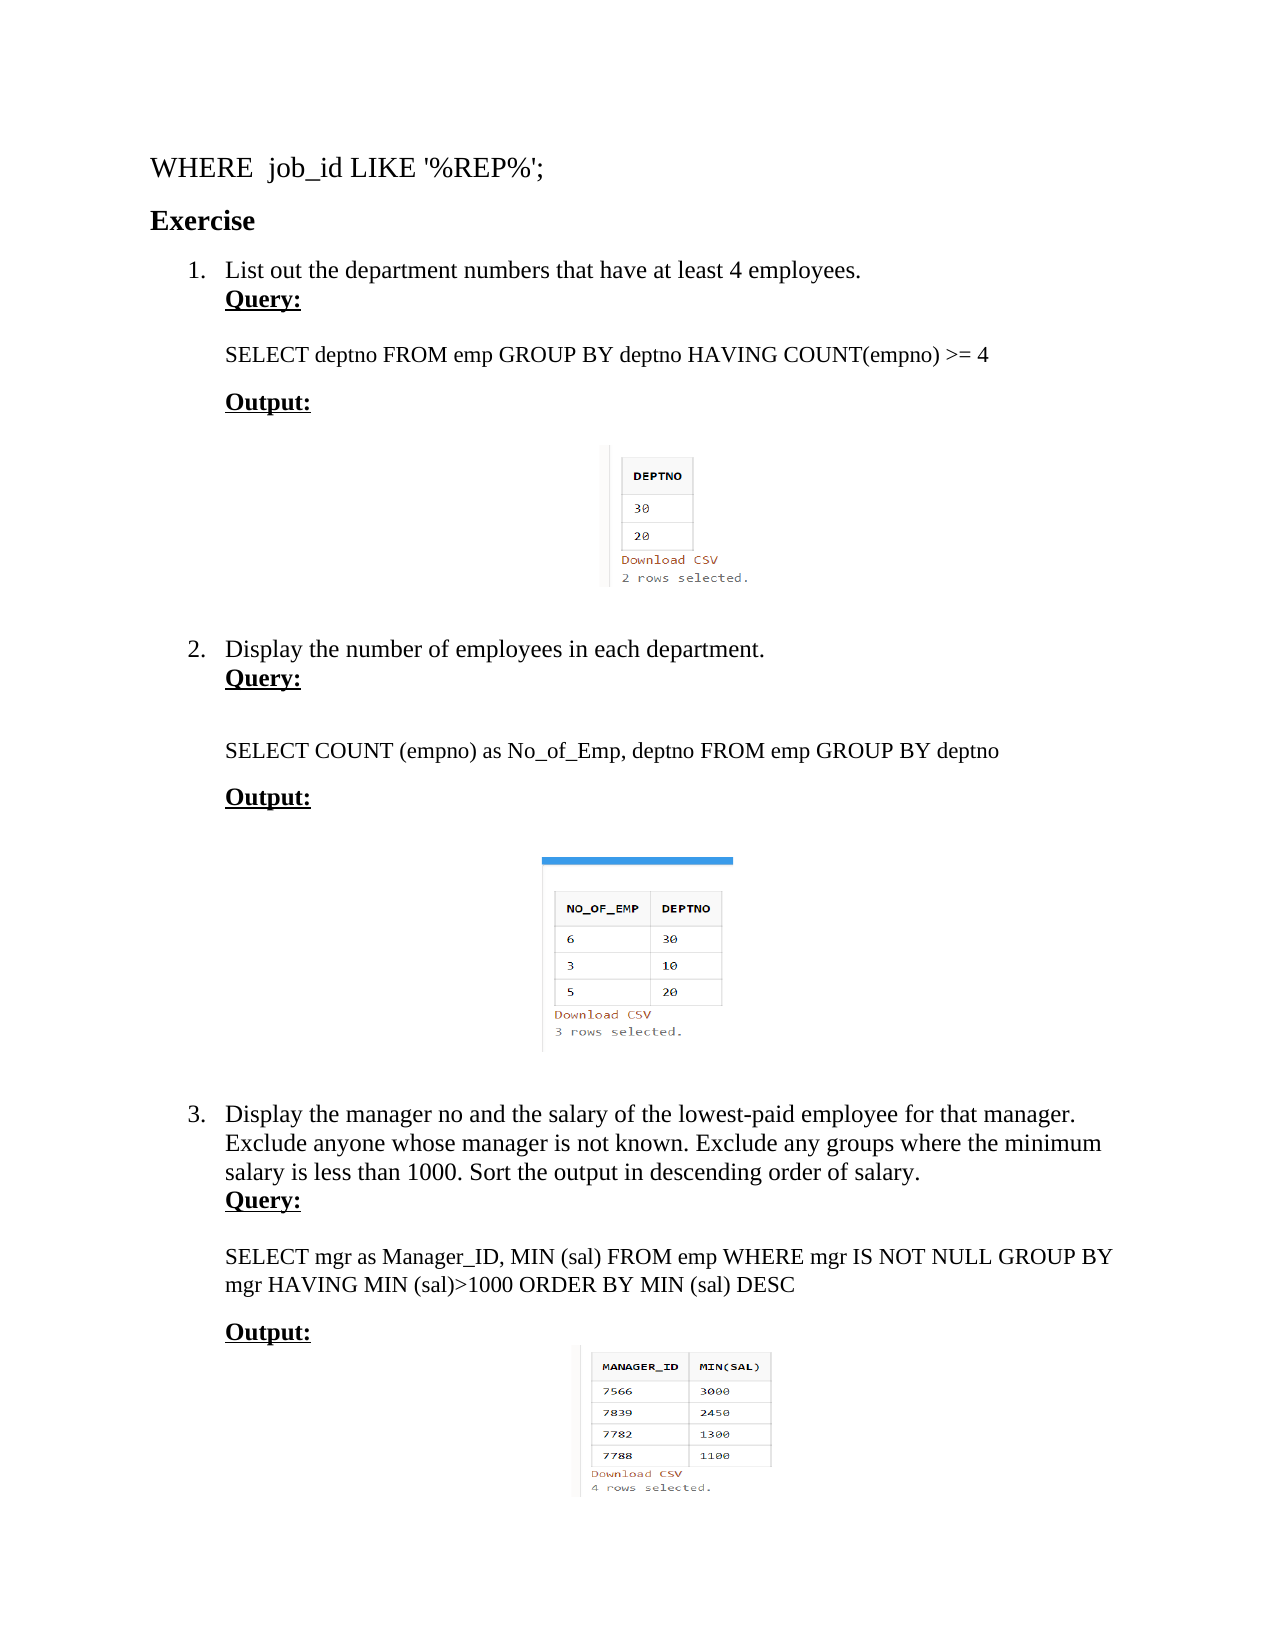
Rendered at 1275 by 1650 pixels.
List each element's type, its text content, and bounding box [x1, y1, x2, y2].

text Output: [225, 1317, 1125, 1345]
list SELECT deptno FROM emp GROUP BY deptno HAVING COUNT(empno) >= 4 [225, 342, 1125, 368]
list Display the manager no and the salary of the lowest-paid employee for that manager. Exclude anyone whose manager is not known. Exclude any groups where the minimum salary is less than 1000. Sort the output in descending order of salary. [187, 1099, 1125, 1186]
picture [541, 857, 734, 1052]
picture [599, 445, 751, 587]
text Output: [225, 782, 1125, 811]
text SELECT COUNT (empno) as No_of_Emp, deptno FROM emp GROUP BY deptno [150, 737, 1125, 763]
text WHERE job_id LIKE '%REP%'; [150, 150, 1125, 183]
text Query: [225, 1186, 1125, 1214]
text Exercise [150, 203, 1125, 236]
list Display the number of employees in each department. [187, 634, 1125, 663]
text SELECT mgr as Manager_ID, MIN (sal) FROM emp WHERE mgr IS NOT NULL GROUP BY mgr HAVING MIN (sal)>1000 ORDER BY MIN (sal) DESC [225, 1243, 1125, 1298]
picture [571, 1345, 779, 1497]
text Output: [225, 387, 1125, 415]
list List out the department numbers that have at least 4 employees. [187, 256, 1125, 284]
text Query: [225, 663, 1125, 692]
text Query: [225, 284, 1125, 313]
